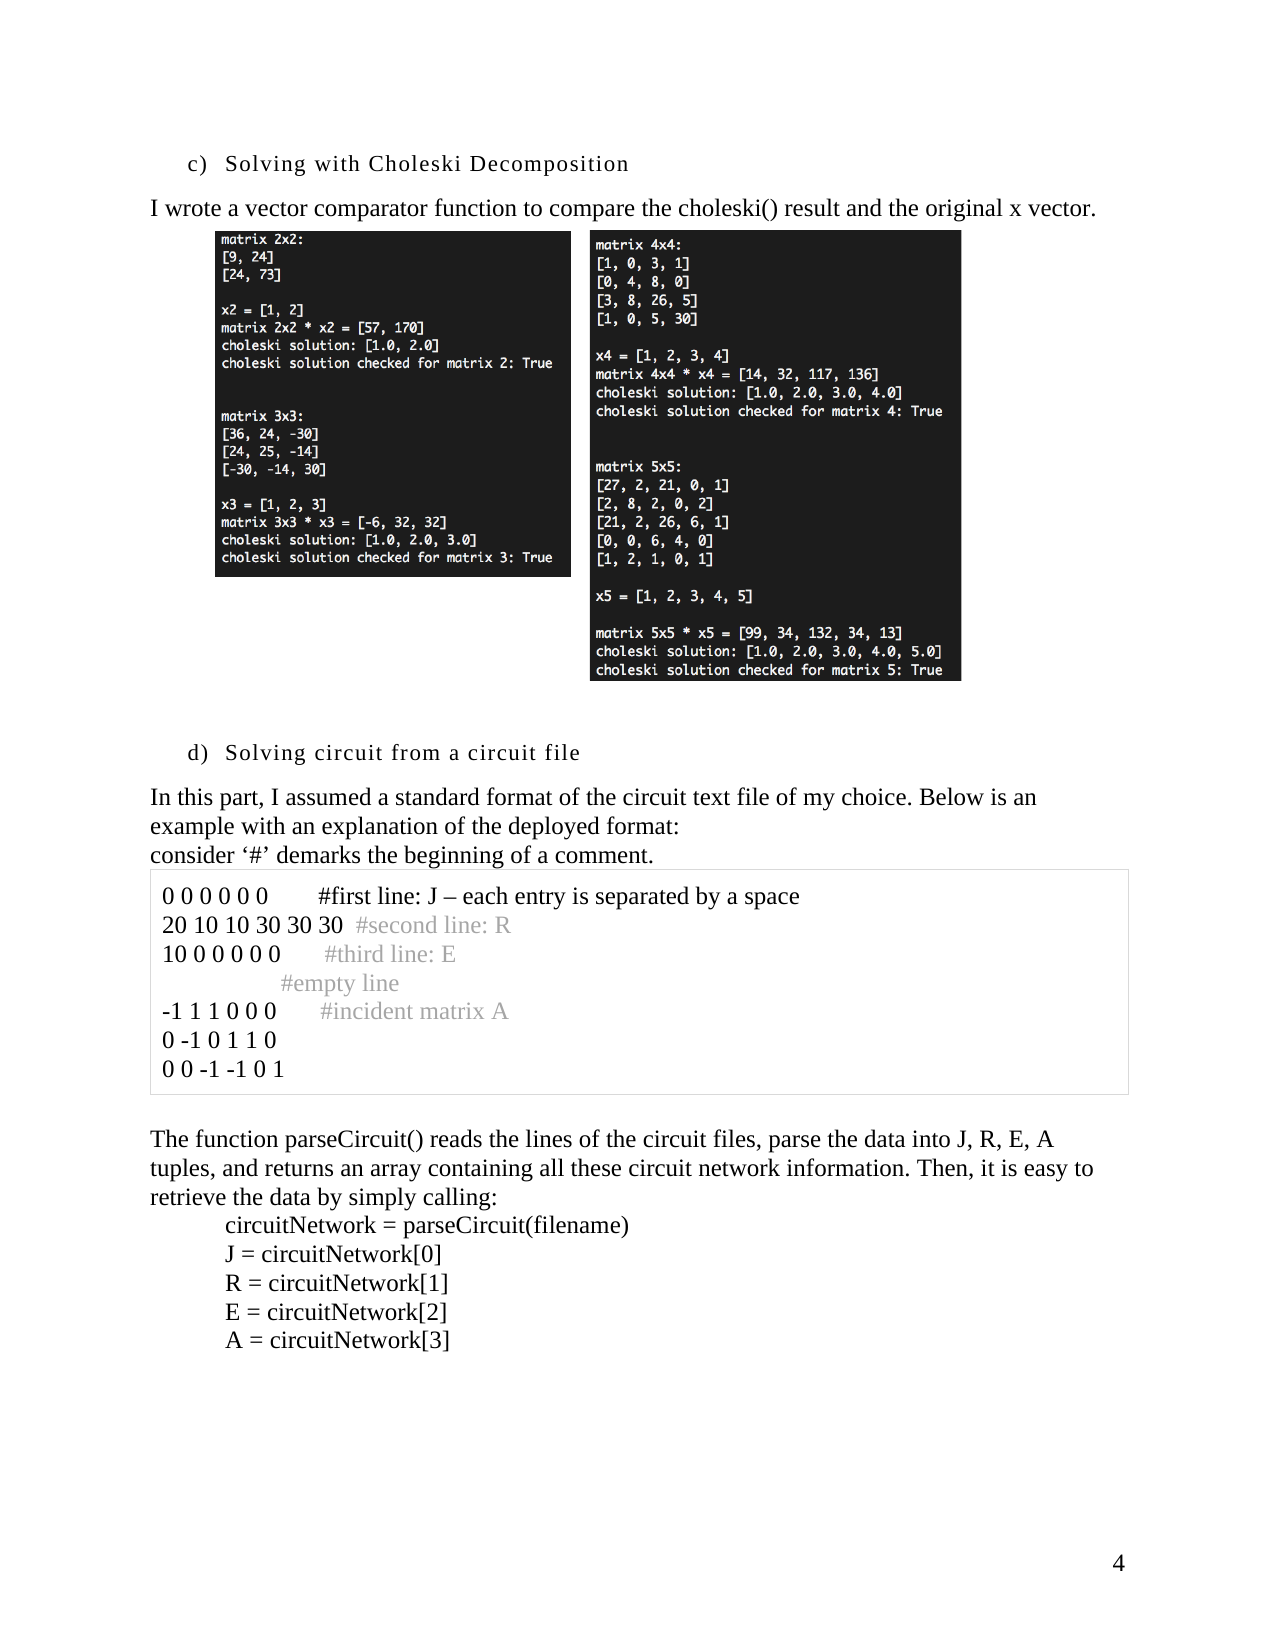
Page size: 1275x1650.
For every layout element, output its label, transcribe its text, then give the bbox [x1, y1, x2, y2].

table_header 0 0 0 0 0 0 #first line: J – each entry is separated by a space 20 10 10 30 30 30 #second line: R 10 0 0 0 0 0 #third line: E #empty line -1 1 1 0 0 0 #incident matrix A 0 -1 0 1 1 0 0 0 -1 -1 0 1 [151, 870, 1128, 1094]
picture [215, 231, 571, 577]
text A = circuitNetwork[3] [150, 1325, 1125, 1354]
subtitle Solving circuit from a circuit file [187, 739, 1125, 766]
text The function parseCircuit() reads the lines of the circuit files, parse the data into J, R, E, A tuples, and returns an array containing all these circuit network information. Then, it is easy to retrieve the data by simply calling: [150, 1124, 1125, 1210]
text E = circuitNetwork[2] [150, 1297, 1125, 1325]
picture [589, 230, 962, 681]
subtitle Solving with Choleski Decomposition [187, 150, 1125, 176]
text J = circuitNetwork[0] [150, 1239, 1125, 1268]
text circuitNetwork = parseCircuit(filename) [150, 1210, 1125, 1239]
text R = circuitNetwork[1] [150, 1268, 1125, 1297]
text consider ‘#’ demarks the beginning of a comment. [150, 840, 1125, 868]
text In this part, I assumed a standard format of the circuit text file of my choice. Below is an example with an explanation of the deployed format: [150, 782, 1125, 840]
text I wrote a vector comparator function to compare the choleski() result and the original x vector. [150, 193, 1125, 222]
